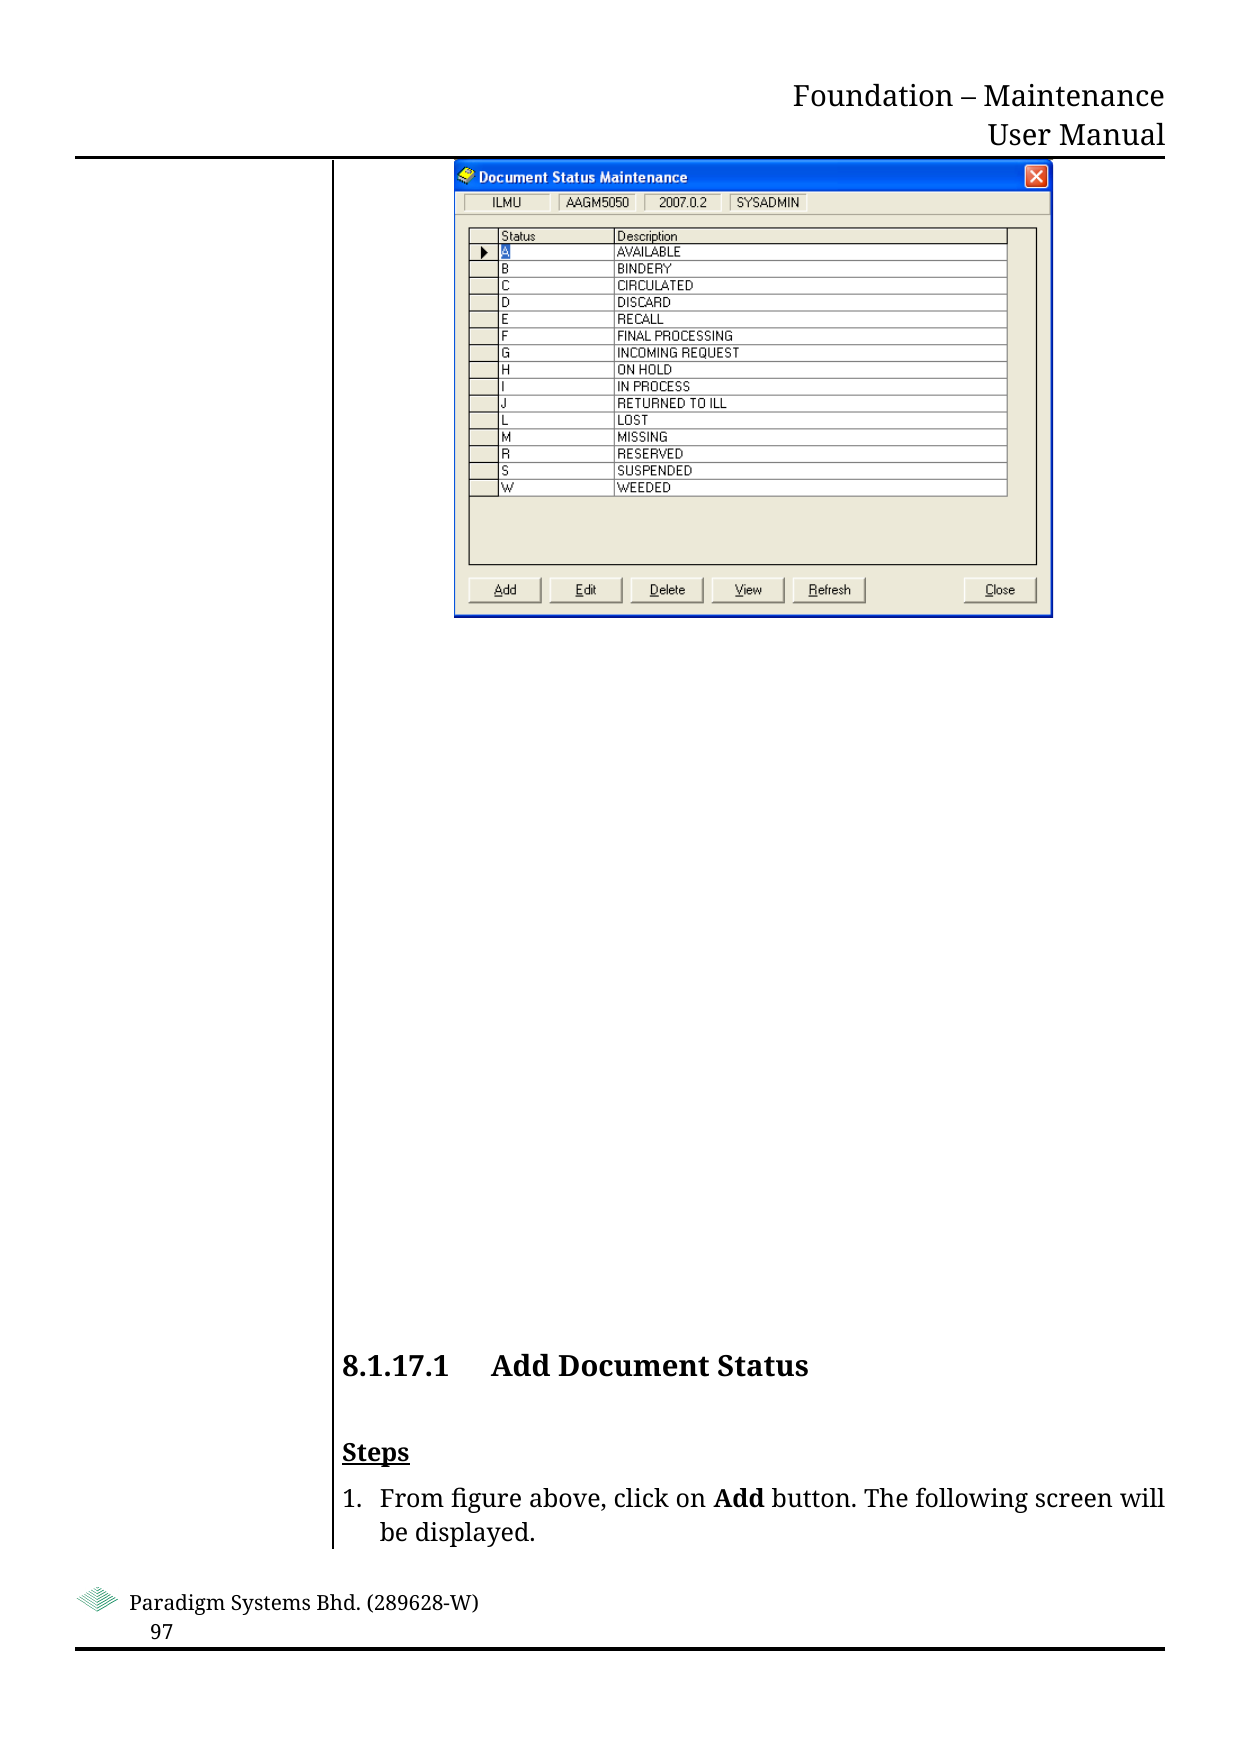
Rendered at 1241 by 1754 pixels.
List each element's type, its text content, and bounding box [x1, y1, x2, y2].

subtitle Add Document Status [334, 1346, 1165, 1385]
text Steps [334, 1434, 1165, 1468]
picture [75, 1587, 119, 1612]
picture [454, 159, 1054, 618]
list From figure above, click on Add button. The following screen will be displayed. [334, 1481, 1165, 1549]
